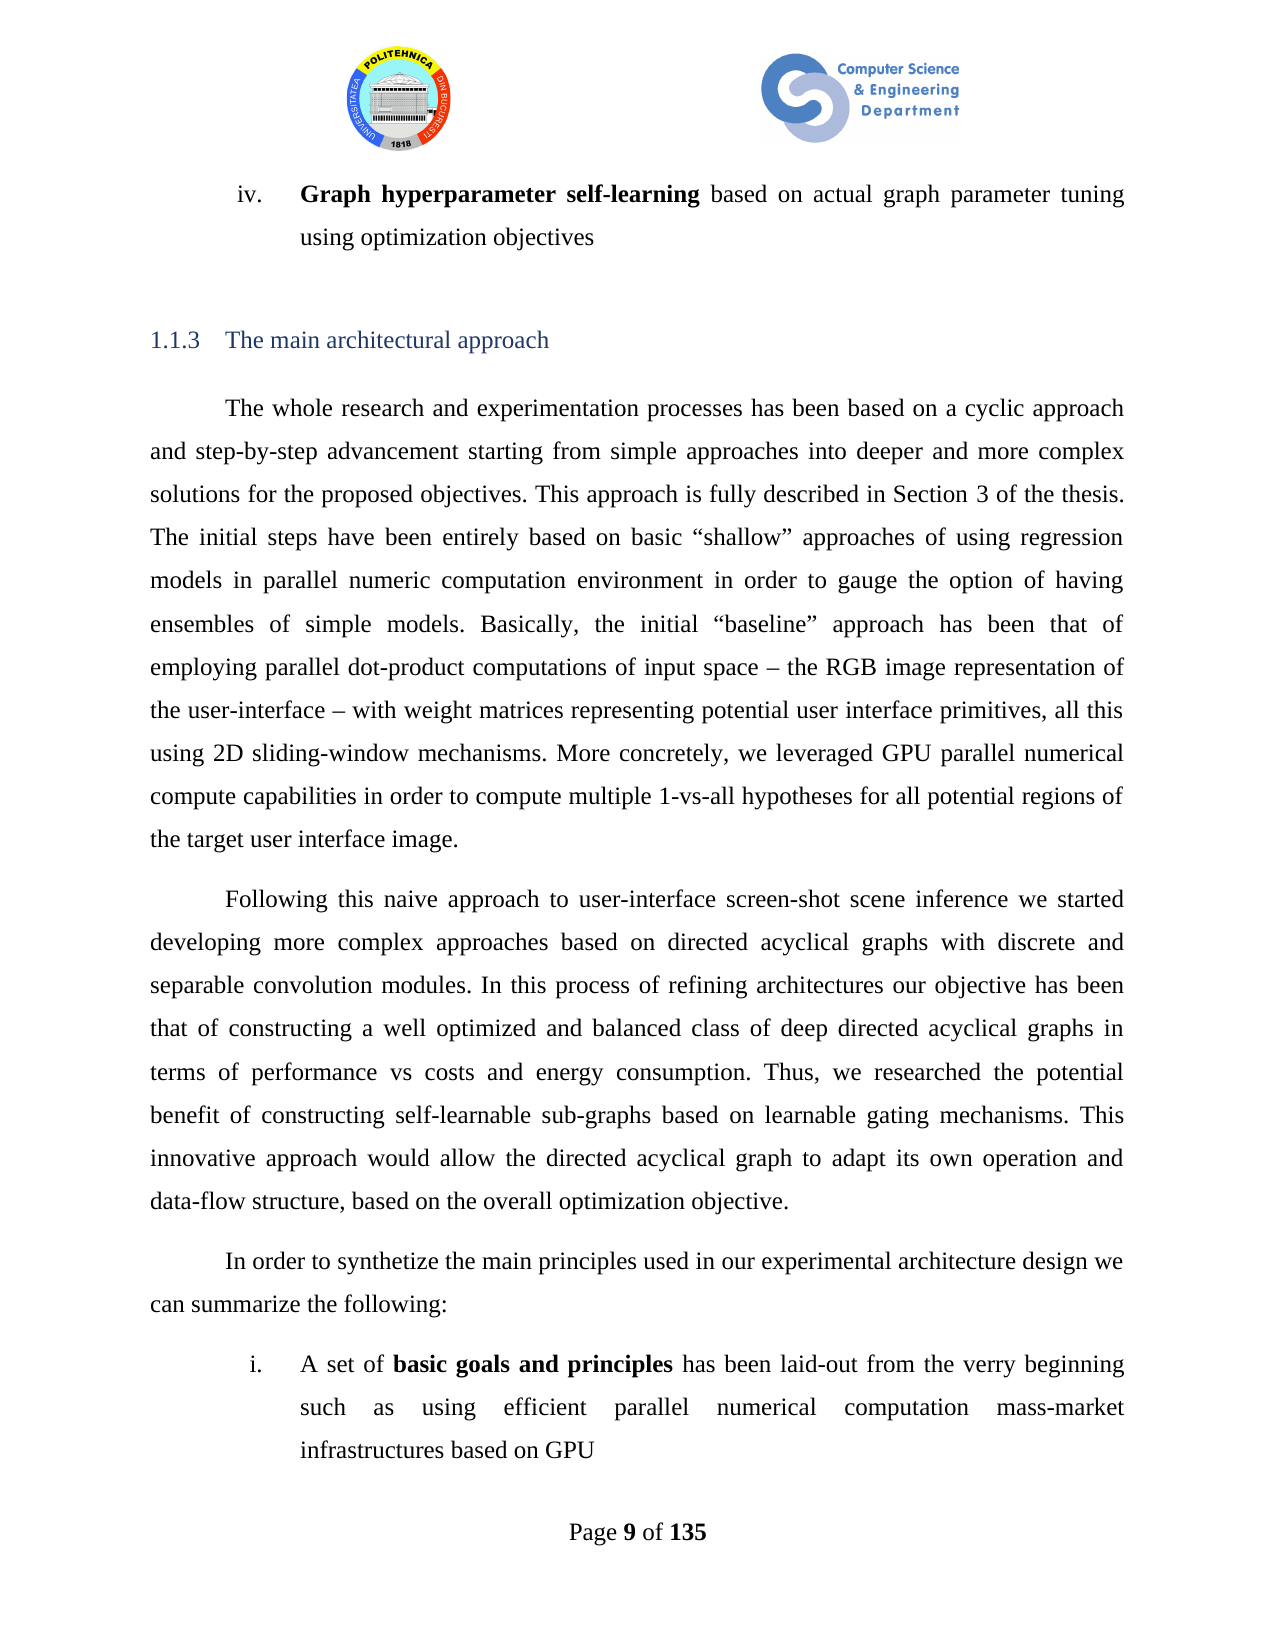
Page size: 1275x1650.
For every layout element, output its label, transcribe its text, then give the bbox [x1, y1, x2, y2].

picture [346, 46, 451, 151]
picture [760, 53, 963, 144]
text Following this naive approach to user-interface screen-shot scene inference we started developing more complex approaches based on directed acyclical graphs with discrete and separable convolution modules. In this process of refining architectures our objective has been that of constructing a well optimized and balanced class of deep directed acyclical graphs in terms of performance vs costs and energy consumption. Thus, we researched the potential benefit of constructing self-learnable sub-graphs based on learnable gating mechanisms. This innovative approach would allow the directed acyclical graph to adapt its own operation and data-flow structure, based on the overall optimization objective. [150, 884, 1125, 1215]
text The whole research and experimentation processes has been based on a cyclic approach and step-by-step advancement starting from simple approaches into deeper and more complex solutions for the proposed objectives. This approach is fully described in Section 3 of the thesis. The initial steps have been entirely based on basic “shallow” approaches of using regression models in parallel numeric computation environment in order to gauge the option of having ensembles of simple models. Basically, the initial “baseline” approach has been that of employing parallel dot-product computations of input space – the RGB image representation of the user-interface – with weight matrices representing potential user interface primitives, all this using 2D sliding-window mechanisms. More concretely, we leveraged GPU parallel numerical compute capabilities in order to compute multiple 1-vs-all hypotheses for all potential regions of the target user interface image. [150, 393, 1125, 853]
list Graph hyperparameter self-learning based on actual graph parameter tuning using optimization objectives [262, 179, 1125, 251]
list A set of basic goals and principles has been laid-out from the verry beginning such as using efficient parallel numerical computation mass-market infrastructures based on GPU [262, 1349, 1125, 1464]
text In order to synthetize the main principles used in our experimental architecture design we can summarize the following: [150, 1246, 1125, 1318]
subtitle The main architectural approach [150, 325, 1125, 354]
